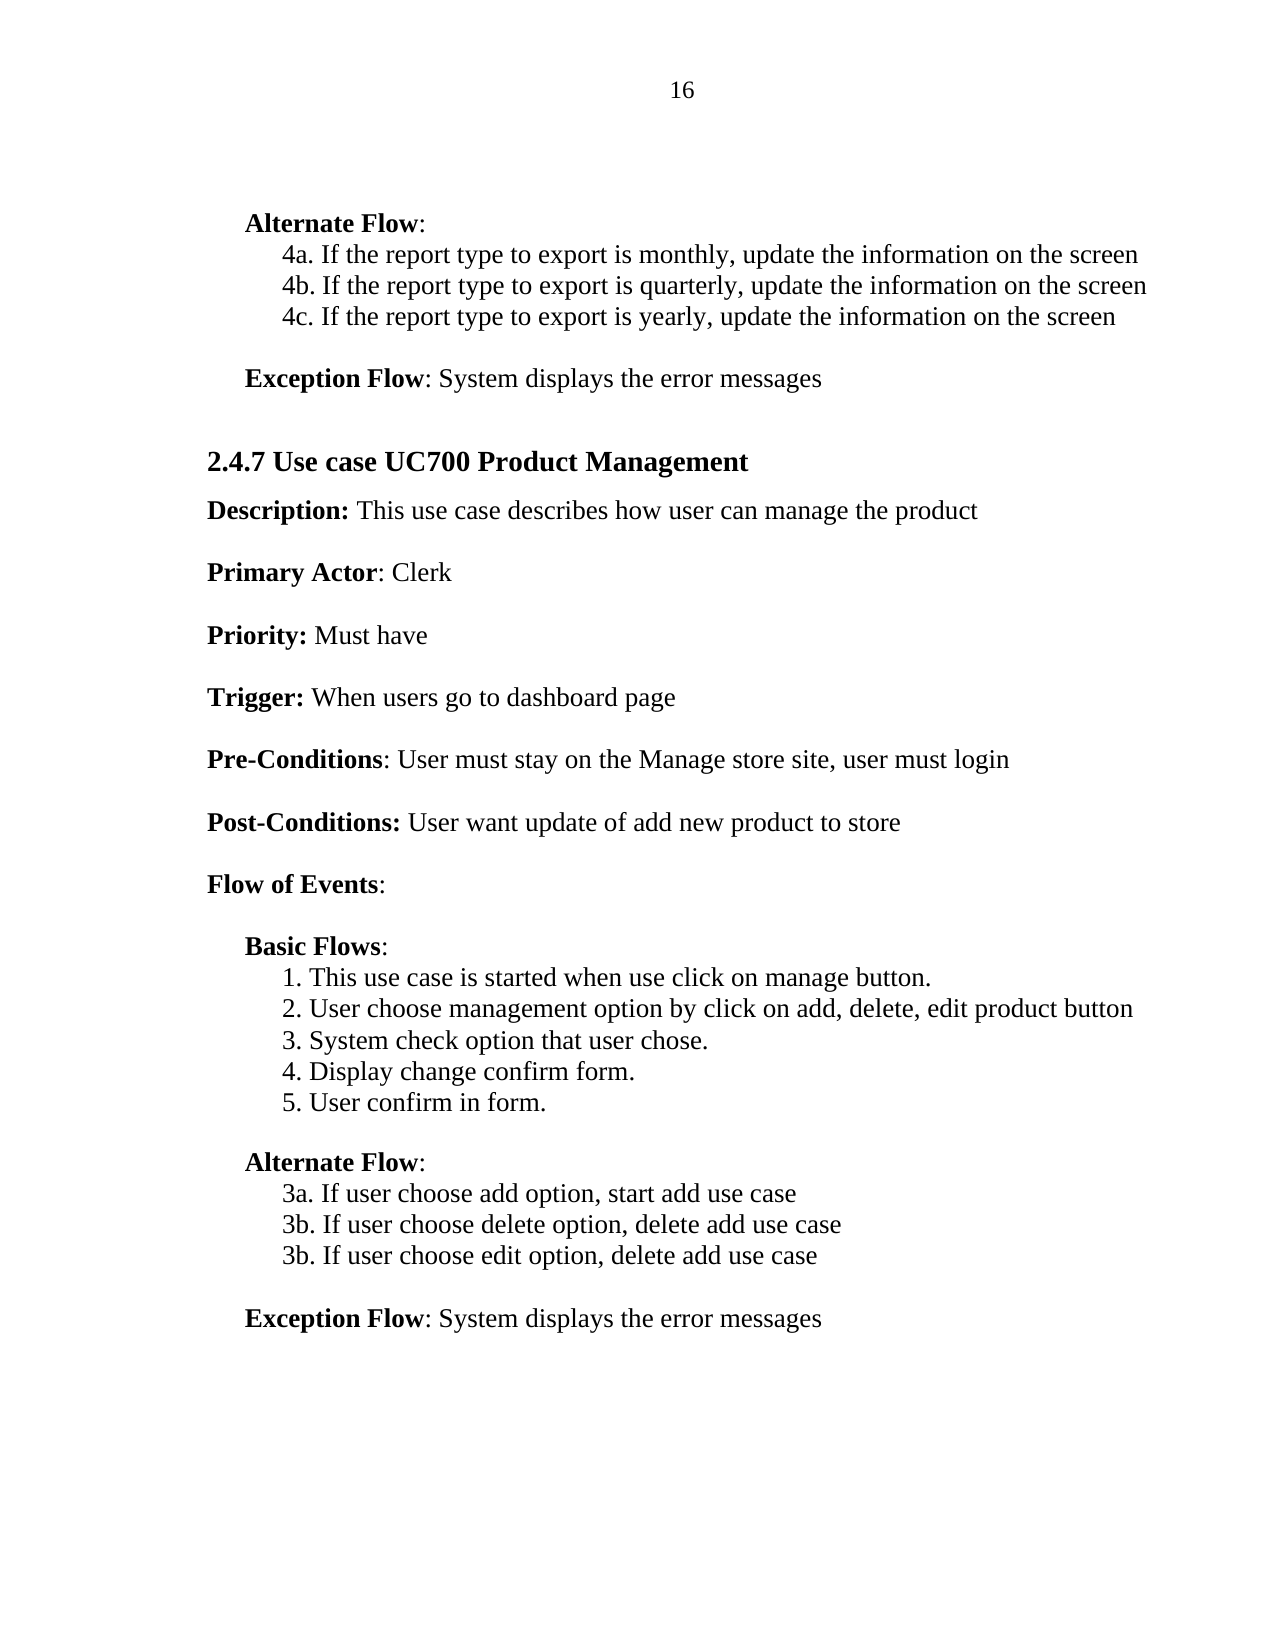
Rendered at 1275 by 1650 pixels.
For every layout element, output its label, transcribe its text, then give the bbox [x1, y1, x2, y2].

text 2. User choose management option by click on add, delete, edit product button [282, 993, 1157, 1024]
text Pre-Conditions: User must stay on the Manage store site, user must login [207, 743, 1157, 774]
text Exception Flow: System displays the error messages [244, 362, 1157, 394]
text Flow of Events: [207, 868, 1157, 899]
text Alternate Flow: [244, 207, 1157, 238]
text 4. Display change confirm form. [282, 1055, 1157, 1086]
text 2.4.7 Use case UC700 Product Management [207, 444, 1157, 477]
text 5. User confirm in form. [282, 1086, 1157, 1117]
text Post-Conditions: User want update of add new product to store [207, 806, 1157, 837]
text 4a. If the report type to export is monthly, update the information on the screen [282, 238, 1157, 269]
text Primary Actor: Clerk [207, 557, 1157, 588]
text 3b. If user choose delete option, delete add use case [282, 1208, 1157, 1239]
text 4b. If the report type to export is quarterly, update the information on the screen [207, 269, 1157, 300]
text Alternate Flow: [244, 1146, 1157, 1177]
text 3a. If user choose add option, start add use case [282, 1177, 1157, 1208]
text Basic Flows: [244, 930, 1157, 961]
text 3b. If user choose edit option, delete add use case [282, 1239, 1157, 1271]
text Exception Flow: System displays the error messages [244, 1302, 1157, 1333]
text 1. This use case is started when use click on manage button. [282, 961, 1157, 993]
text 4c. If the report type to export is yearly, update the information on the screen [207, 300, 1157, 331]
text 3. System check option that user chose. [282, 1024, 1157, 1055]
text Trigger: When users go to dashboard page [207, 681, 1157, 712]
text Priority: Must have [207, 619, 1157, 650]
text Description: This use case describes how user can manage the product [207, 494, 1157, 525]
